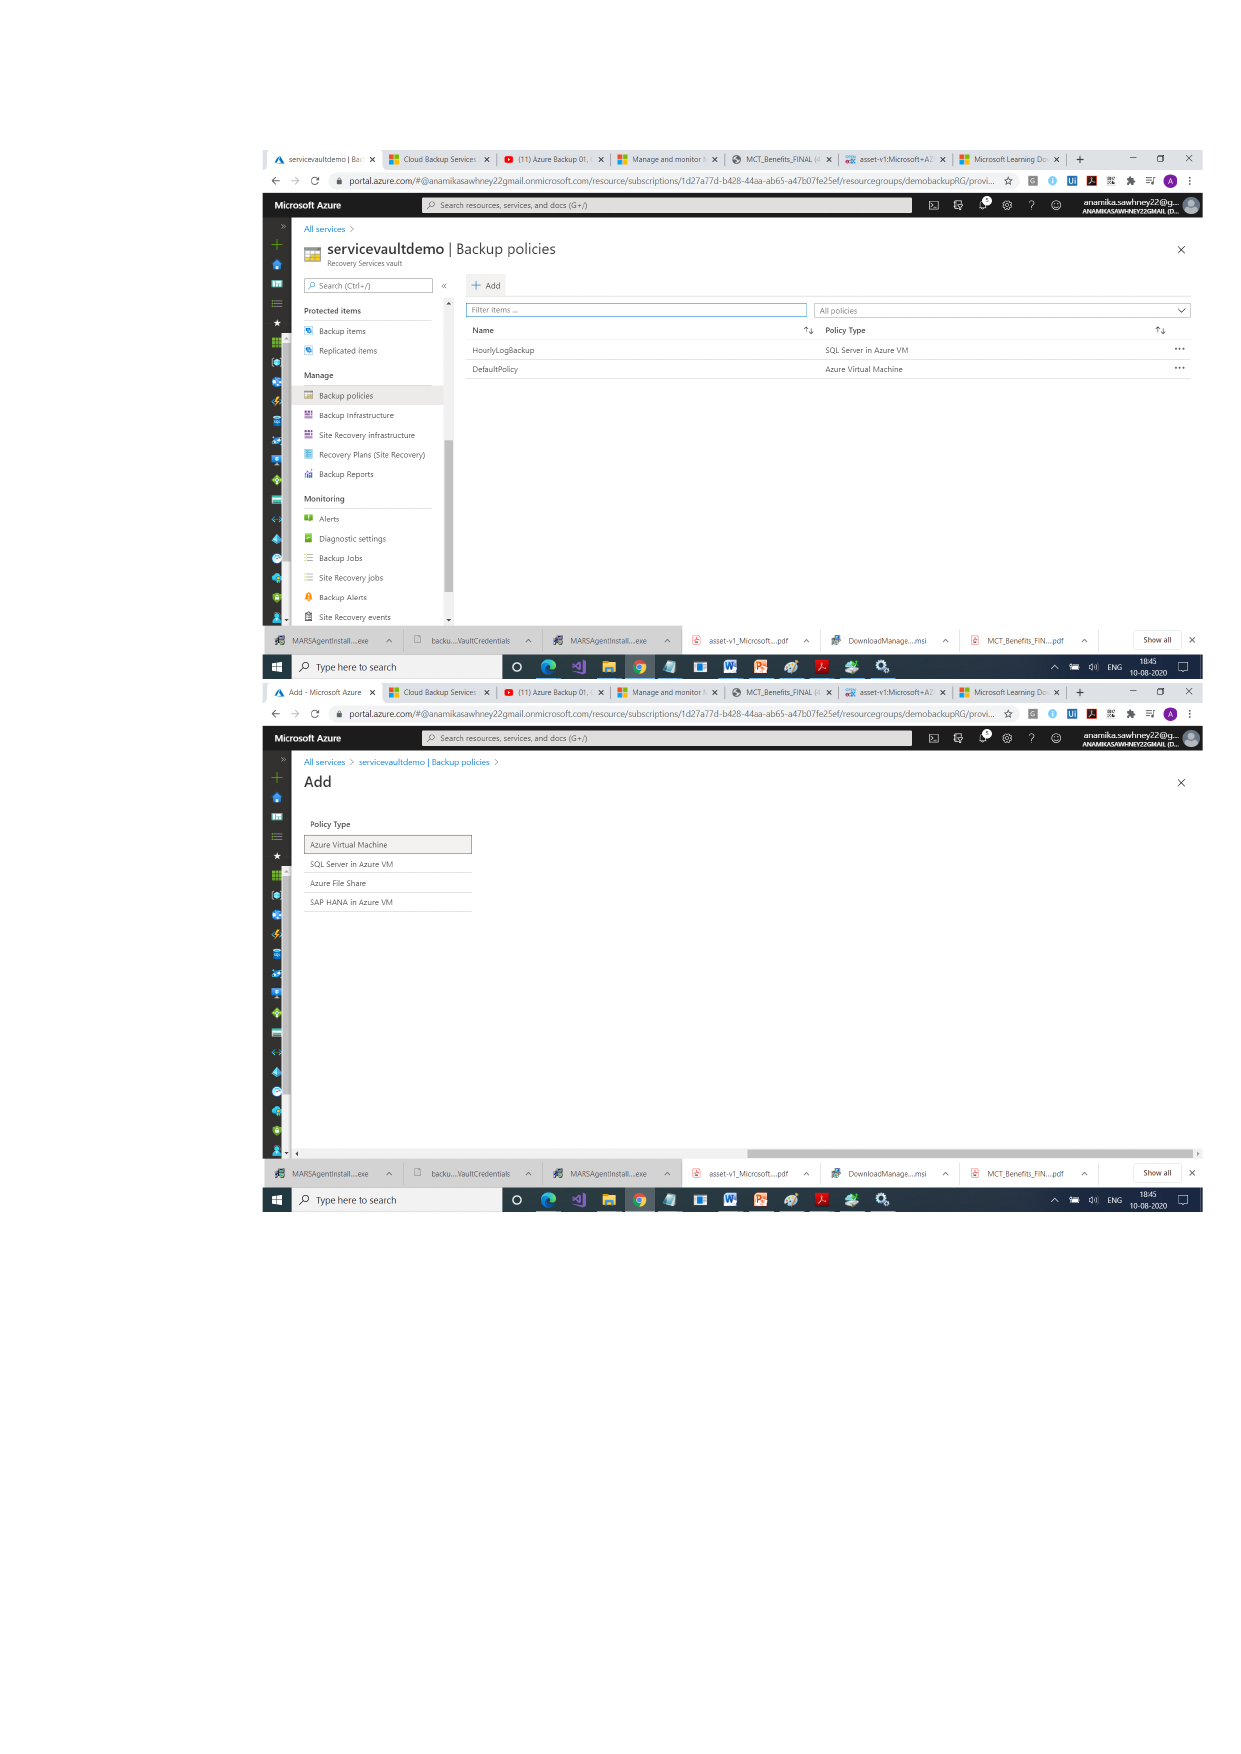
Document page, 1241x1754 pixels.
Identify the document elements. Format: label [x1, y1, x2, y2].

picture [262, 150, 1203, 679]
picture [262, 683, 1203, 1212]
